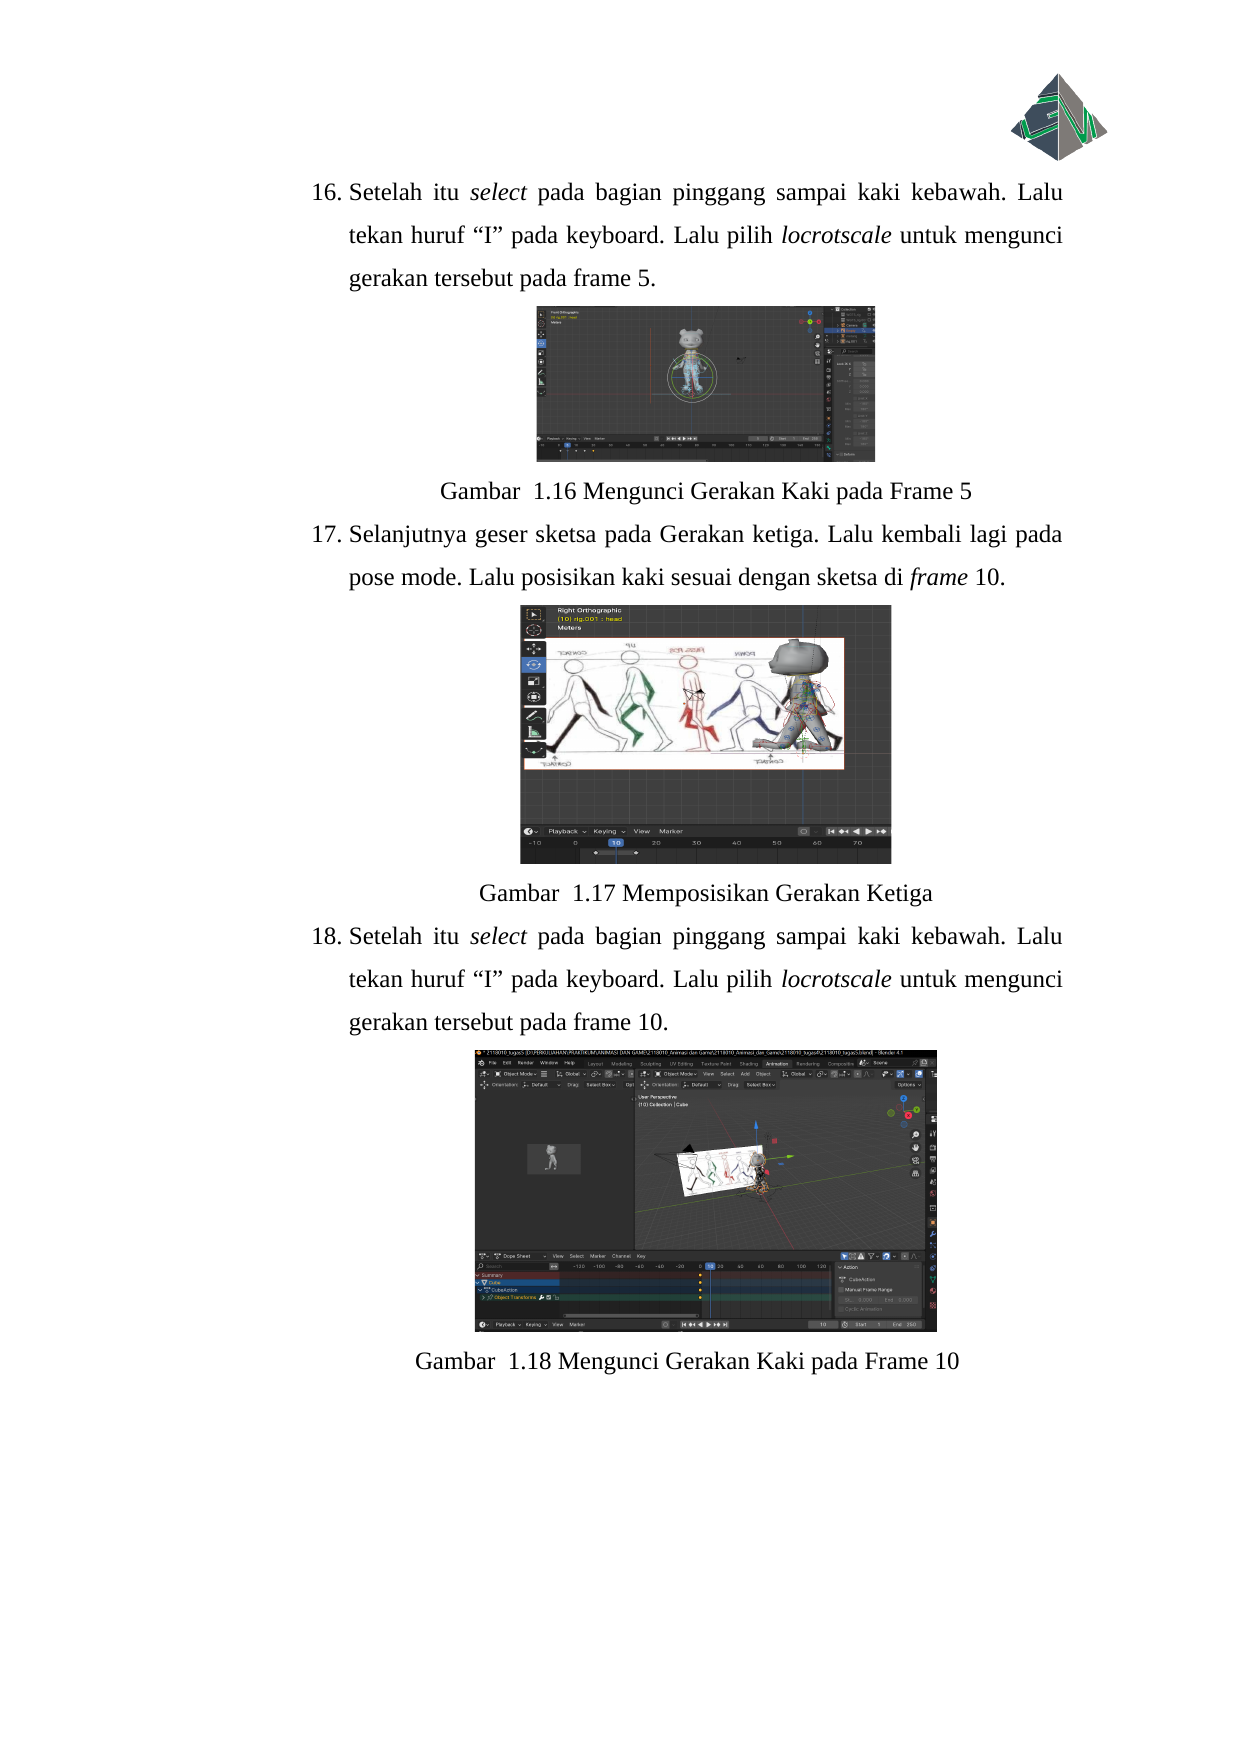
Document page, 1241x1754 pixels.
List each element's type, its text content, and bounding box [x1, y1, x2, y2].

list Setelah itu select pada bagian pinggang sampai kaki kebawah. Lalu tekan huruf “I” pada keyboard. Lalu pilih locrotscale untuk mengunci gerakan tersebut pada frame 10. [311, 921, 1063, 1036]
subtitle 1.18 Mengunci Gerakan Kaki pada Frame 10 [311, 1346, 1063, 1375]
picture [536, 306, 876, 462]
list Setelah itu select pada bagian pinggang sampai kaki kebawah. Lalu tekan huruf “I” pada keyboard. Lalu pilih locrotscale untuk mengunci gerakan tersebut pada frame 5. [311, 177, 1063, 292]
subtitle 1.16 Mengunci Gerakan Kaki pada Frame 5 [349, 476, 1063, 504]
subtitle 1.17 Memposisikan Gerakan Ketiga [349, 878, 1063, 907]
picture [1010, 73, 1108, 161]
picture [520, 605, 892, 864]
picture [474, 1050, 937, 1332]
list Selanjutnya geser sketsa pada Gerakan ketiga. Lalu kembali lagi pada pose mode. Lalu posisikan kaki sesuai dengan sketsa di frame 10. [311, 519, 1063, 591]
